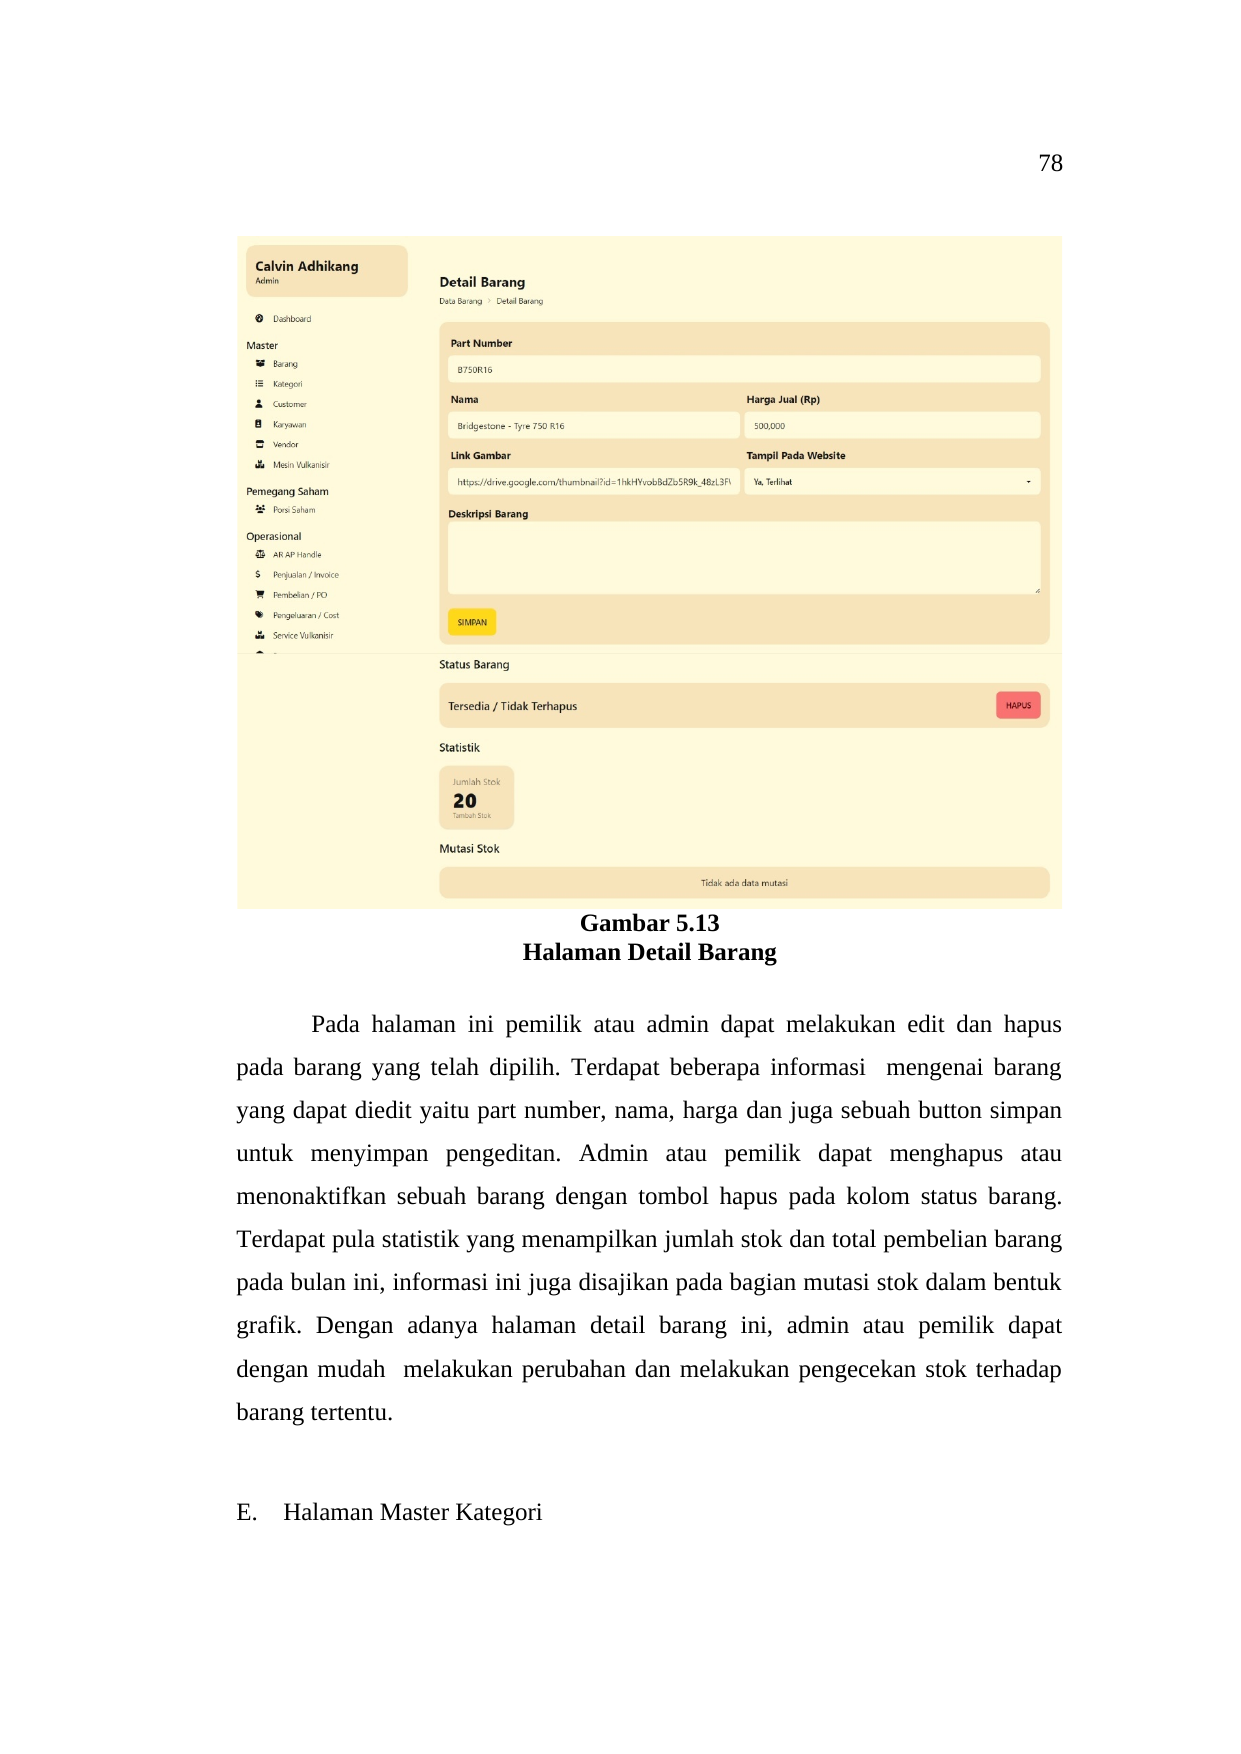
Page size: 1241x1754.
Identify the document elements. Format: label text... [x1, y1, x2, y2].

picture [237, 236, 1063, 909]
text Pada halaman ini pemilik atau admin dapat melakukan edit dan hapus pada barang yang telah dipilih. Terdapat beberapa informasi mengenai barang yang dapat diedit yaitu part number, nama, harga dan juga sebuah button simpan untuk menyimpan pengeditan. Admin atau pemilik dapat menghapus atau menonaktifkan sebuah barang dengan tombol hapus pada kolom status barang. Terdapat pula statistik yang menampilkan jumlah stok dan total pembelian barang pada bulan ini, informasi ini juga disajikan pada bagian mutasi stok dalam bentuk grafik. Dengan adanya halaman detail barang ini, admin atau pemilik dapat dengan mudah melakukan perubahan dan melakukan pengecekan stok terhadap barang tertentu. [236, 1009, 1063, 1426]
text Gambar 5.13 [236, 908, 1063, 937]
list Halaman Master Kategori [236, 1497, 1063, 1526]
text Halaman Detail Barang [236, 937, 1063, 966]
